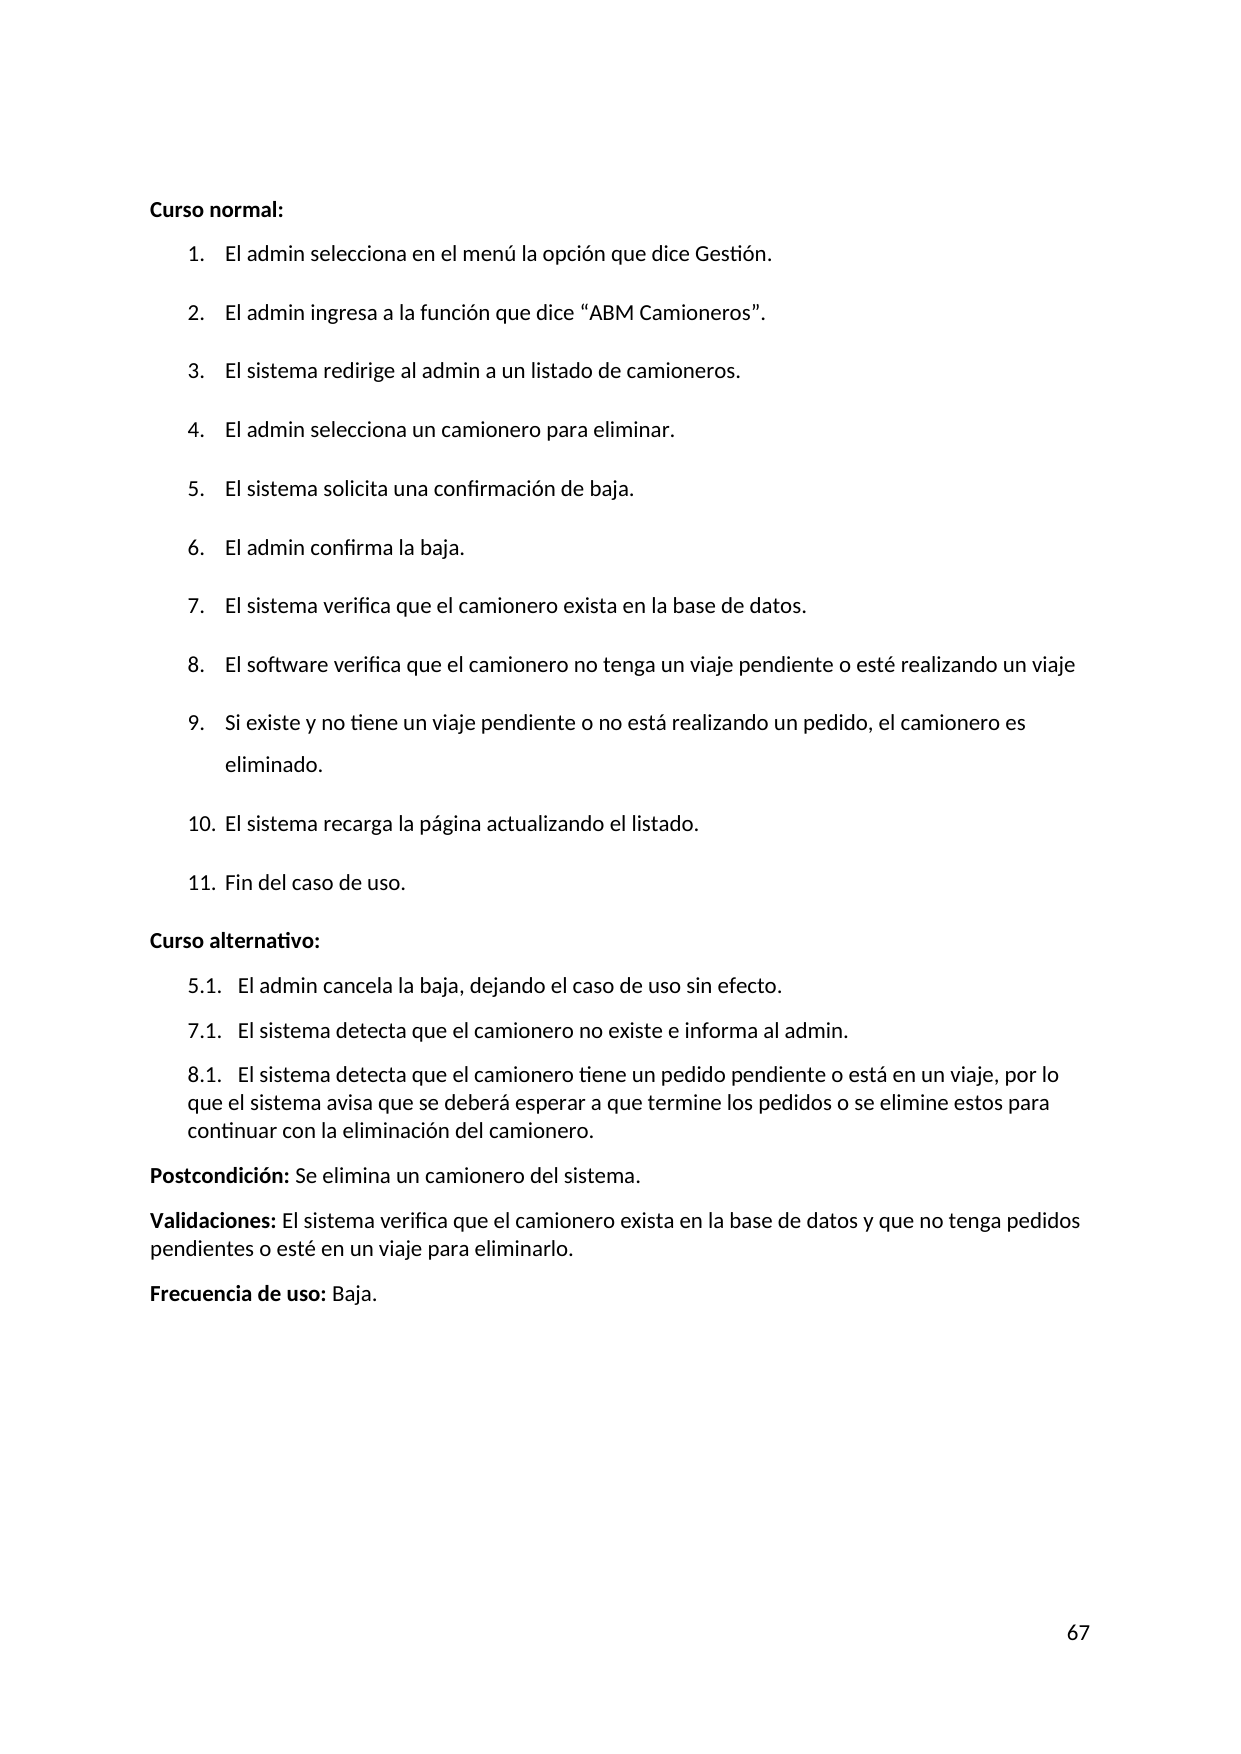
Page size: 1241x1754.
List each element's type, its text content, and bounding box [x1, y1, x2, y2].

list El sistema redirige al admin a un listado de camioneros. [187, 357, 1090, 385]
list El admin selecciona un camionero para eliminar. [187, 415, 1090, 443]
list El sistema recarga la página actualizando el listado. [187, 809, 1090, 837]
list El admin ingresa a la función que dice “ABM Camioneros”. [187, 298, 1090, 326]
text Curso alternativo: [150, 926, 1090, 954]
text 8.1. El sistema detecta que el camionero tiene un pedido pendiente o está en un viaje, por lo que el sistema avisa que se deberá esperar a que termine los pedidos o se elimine estos para continuar con la eliminación del camionero. [187, 1061, 1090, 1144]
text 5.1. El admin cancela la baja, dejando el caso de uso sin efecto. [187, 971, 1090, 999]
text 7.1. El sistema detecta que el camionero no existe e informa al admin. [187, 1016, 1090, 1044]
text Curso normal: [150, 195, 1090, 223]
list El admin confirma la baja. [187, 533, 1090, 561]
list Si existe y no tiene un viaje pendiente o no está realizando un pedido, el camionero es eliminado. [187, 708, 1090, 778]
list El software verifica que el camionero no tenga un viaje pendiente o esté realizando un viaje [187, 650, 1090, 678]
text Frecuencia de uso: Baja. [150, 1279, 1090, 1307]
list El admin selecciona en el menú la opción que dice Gestión. [187, 239, 1090, 267]
text Postcondición: Se elimina un camionero del sistema. [150, 1161, 1090, 1189]
text Validaciones: El sistema verifica que el camionero exista en la base de datos y que no tenga pedidos pendientes o esté en un viaje para eliminarlo. [150, 1206, 1090, 1262]
list Fin del caso de uso. [187, 868, 1090, 896]
list El sistema solicita una confirmación de baja. [187, 474, 1090, 502]
list El sistema verifica que el camionero exista en la base de datos. [187, 591, 1090, 619]
